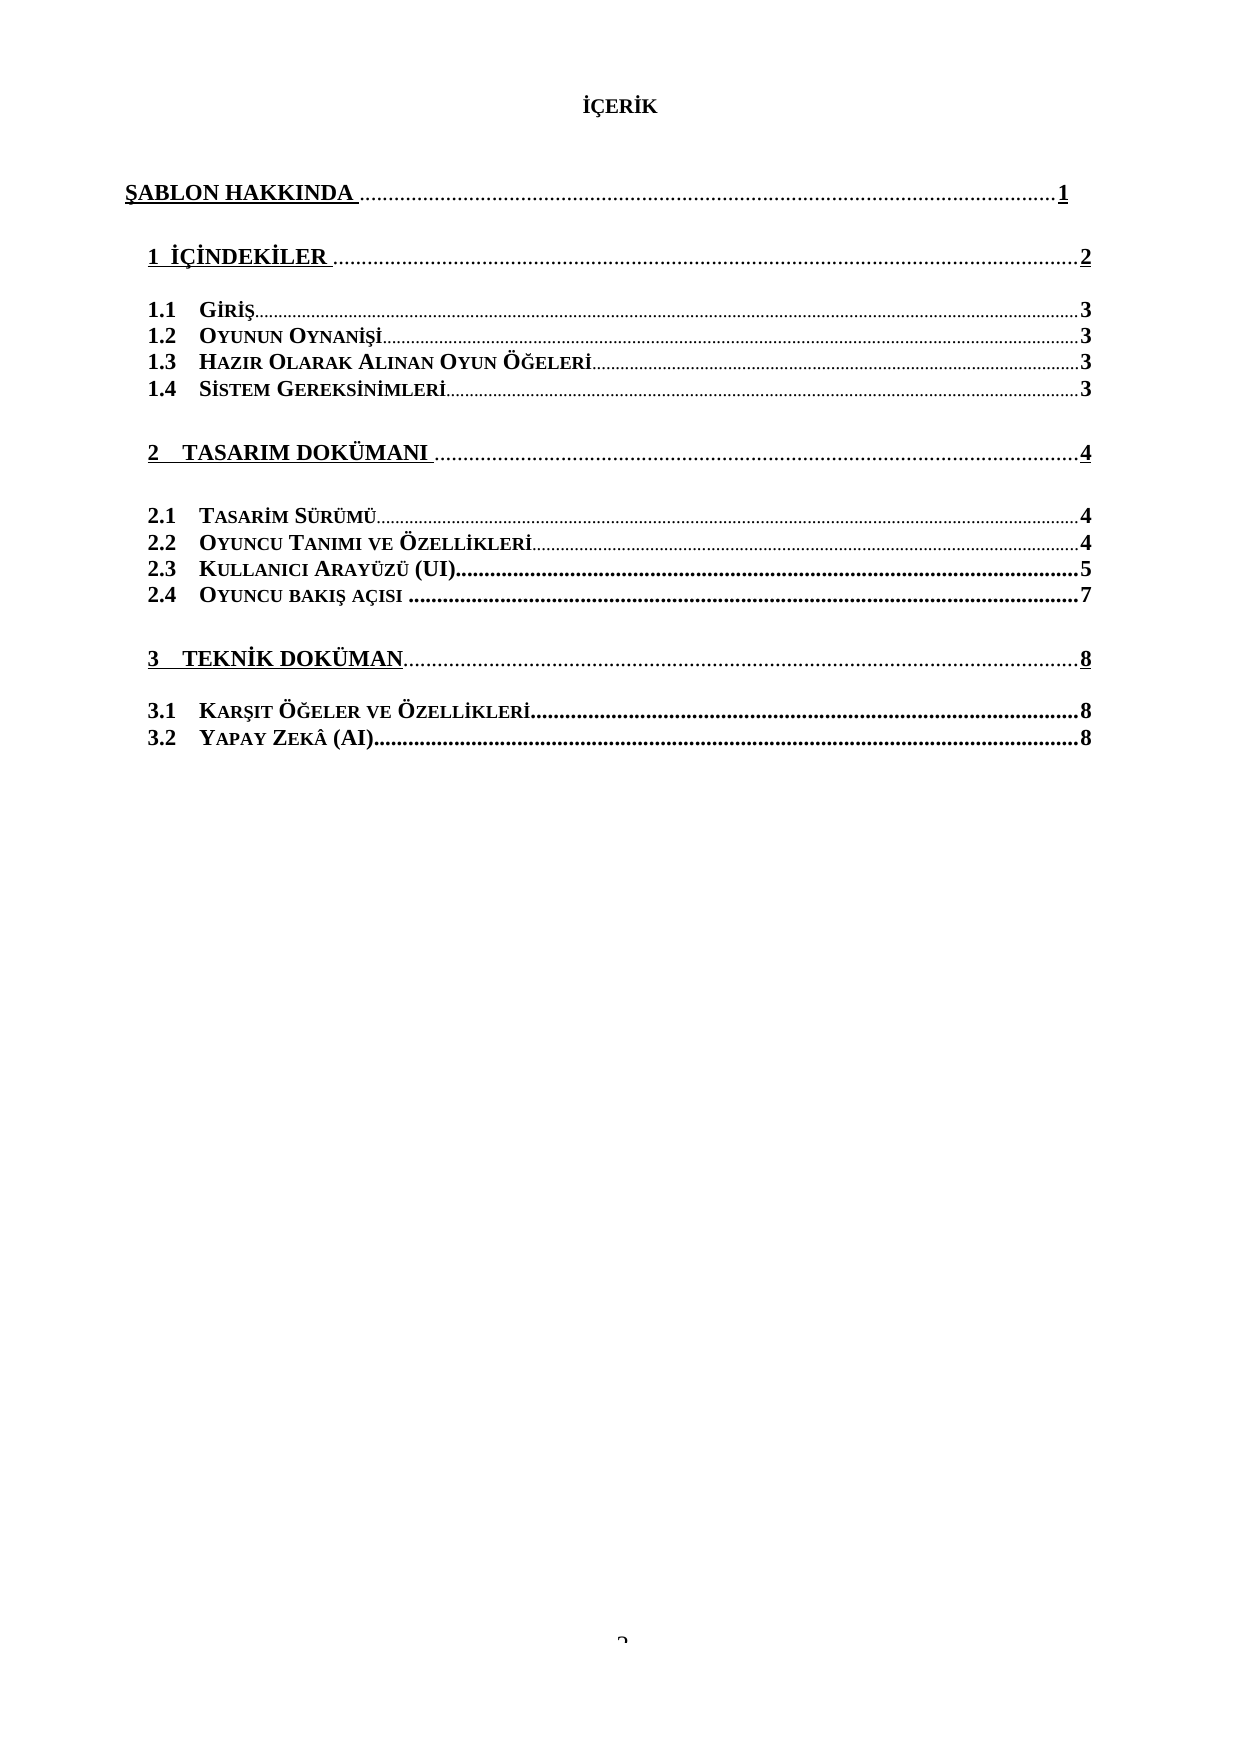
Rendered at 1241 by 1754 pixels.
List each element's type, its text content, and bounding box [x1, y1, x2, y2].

subtitle İÇERİK [523, 94, 717, 118]
